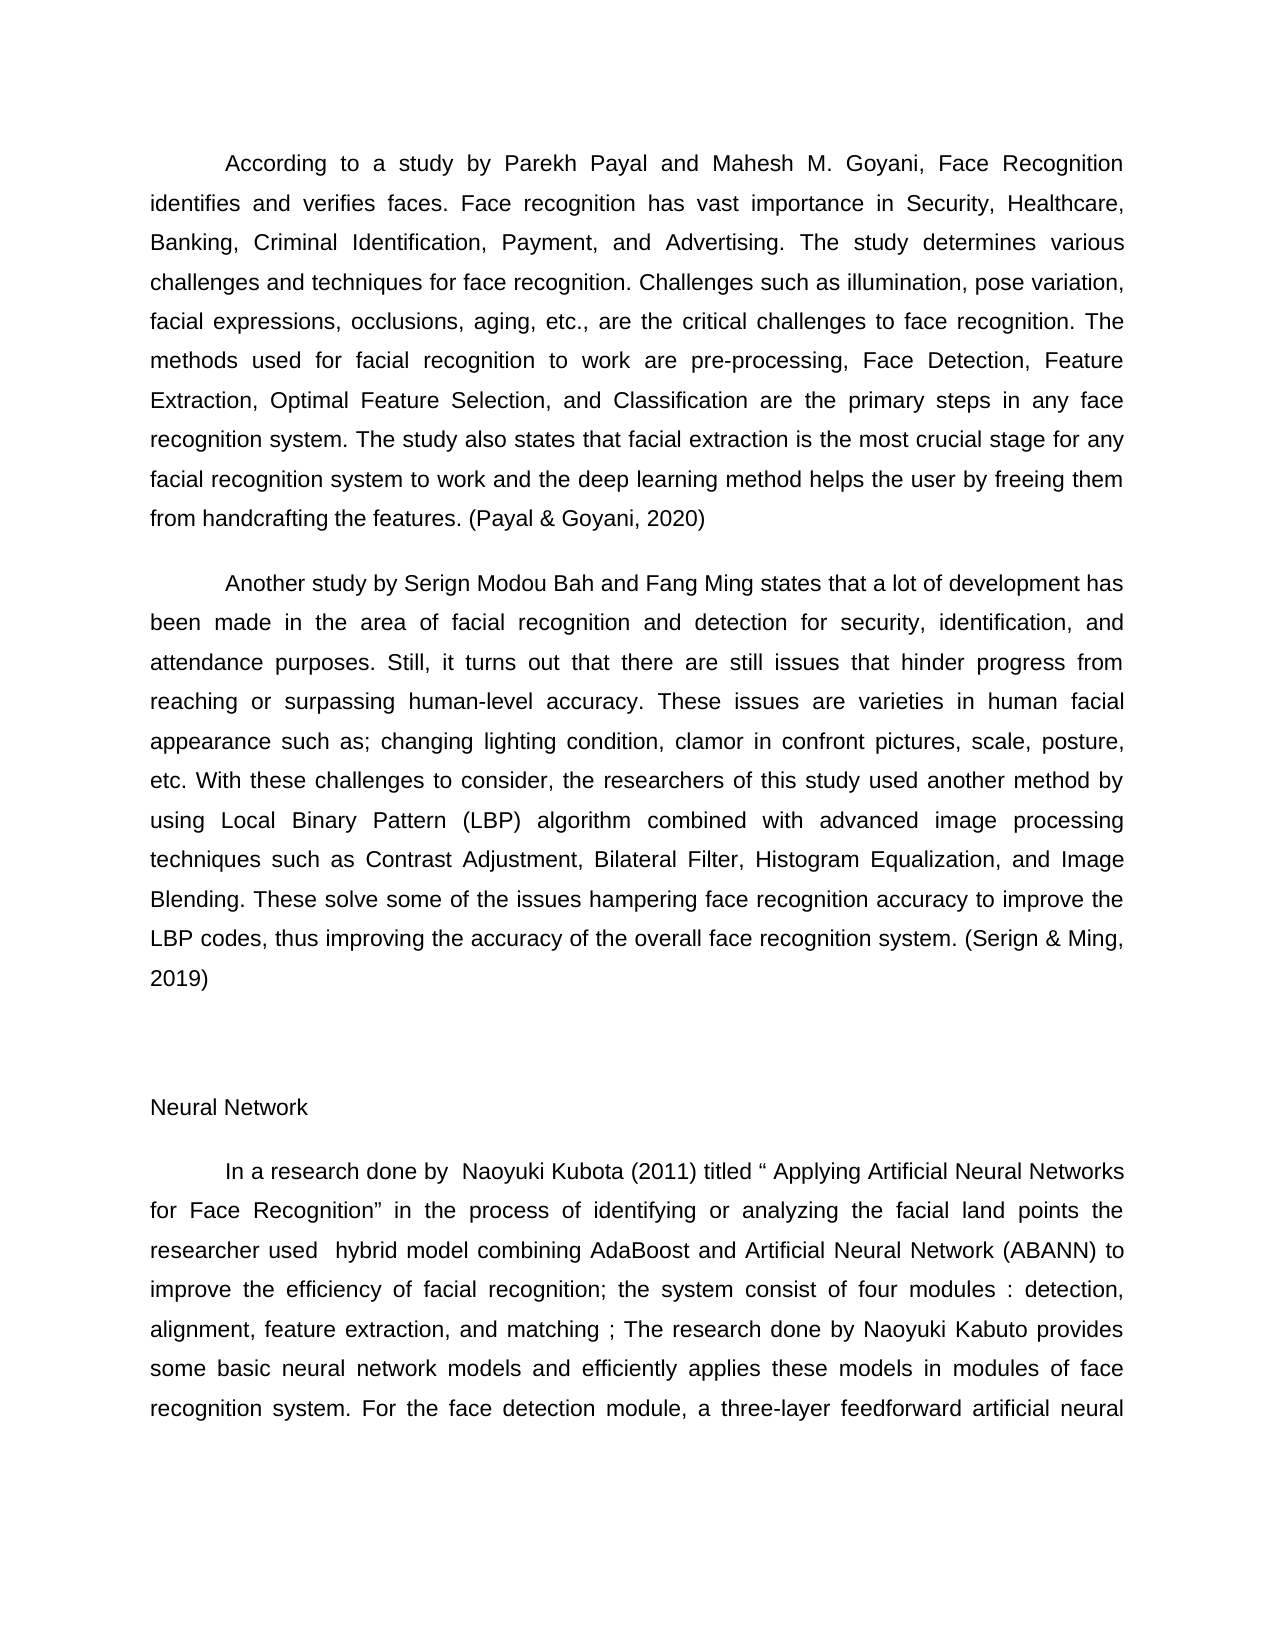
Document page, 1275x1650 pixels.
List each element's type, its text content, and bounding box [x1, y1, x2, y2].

text Another study by Serign Modou Bah and Fang Ming states that a lot of development has been made in the area of facial recognition and detection for security, identification, and attendance purposes. Still, it turns out that there are still issues that hinder progress from reaching or surpassing human-level accuracy. These issues are varieties in human facial appearance such as; changing lighting condition, clamor in confront pictures, scale, posture, etc. With these challenges to consider, the researchers of this study used another method by using Local Binary Pattern (LBP) algorithm combined with advanced image processing techniques such as Contrast Adjustment, Bilateral Filter, Histogram Equalization, and Image Blending. These solve some of the issues hampering face recognition accuracy to improve the LBP codes, thus improving the accuracy of the overall face recognition system. (Serign & Ming, 2019) [150, 570, 1125, 991]
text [150, 1158, 1125, 1421]
text According to a study by Parekh Payal and Mahesh M. Goyani, Face Recognition identifies and verifies faces. Face recognition has vast importance in Security, Healthcare, Banking, Criminal Identification, Payment, and Advertising. The study determines various challenges and techniques for face recognition. Challenges such as illumination, pose variation, facial expressions, occlusions, aging, etc., are the critical challenges to face recognition. The methods used for facial recognition to work are pre-processing, Face Detection, Feature Extraction, Optimal Feature Selection, and Classification are the primary steps in any face recognition system. The study also states that facial extraction is the most crucial stage for any facial recognition system to work and the deep learning method helps the user by freeing them from handcrafting the features. (Payal & Goyani, 2020) [150, 150, 1125, 532]
text Neural Network [150, 1093, 1125, 1120]
